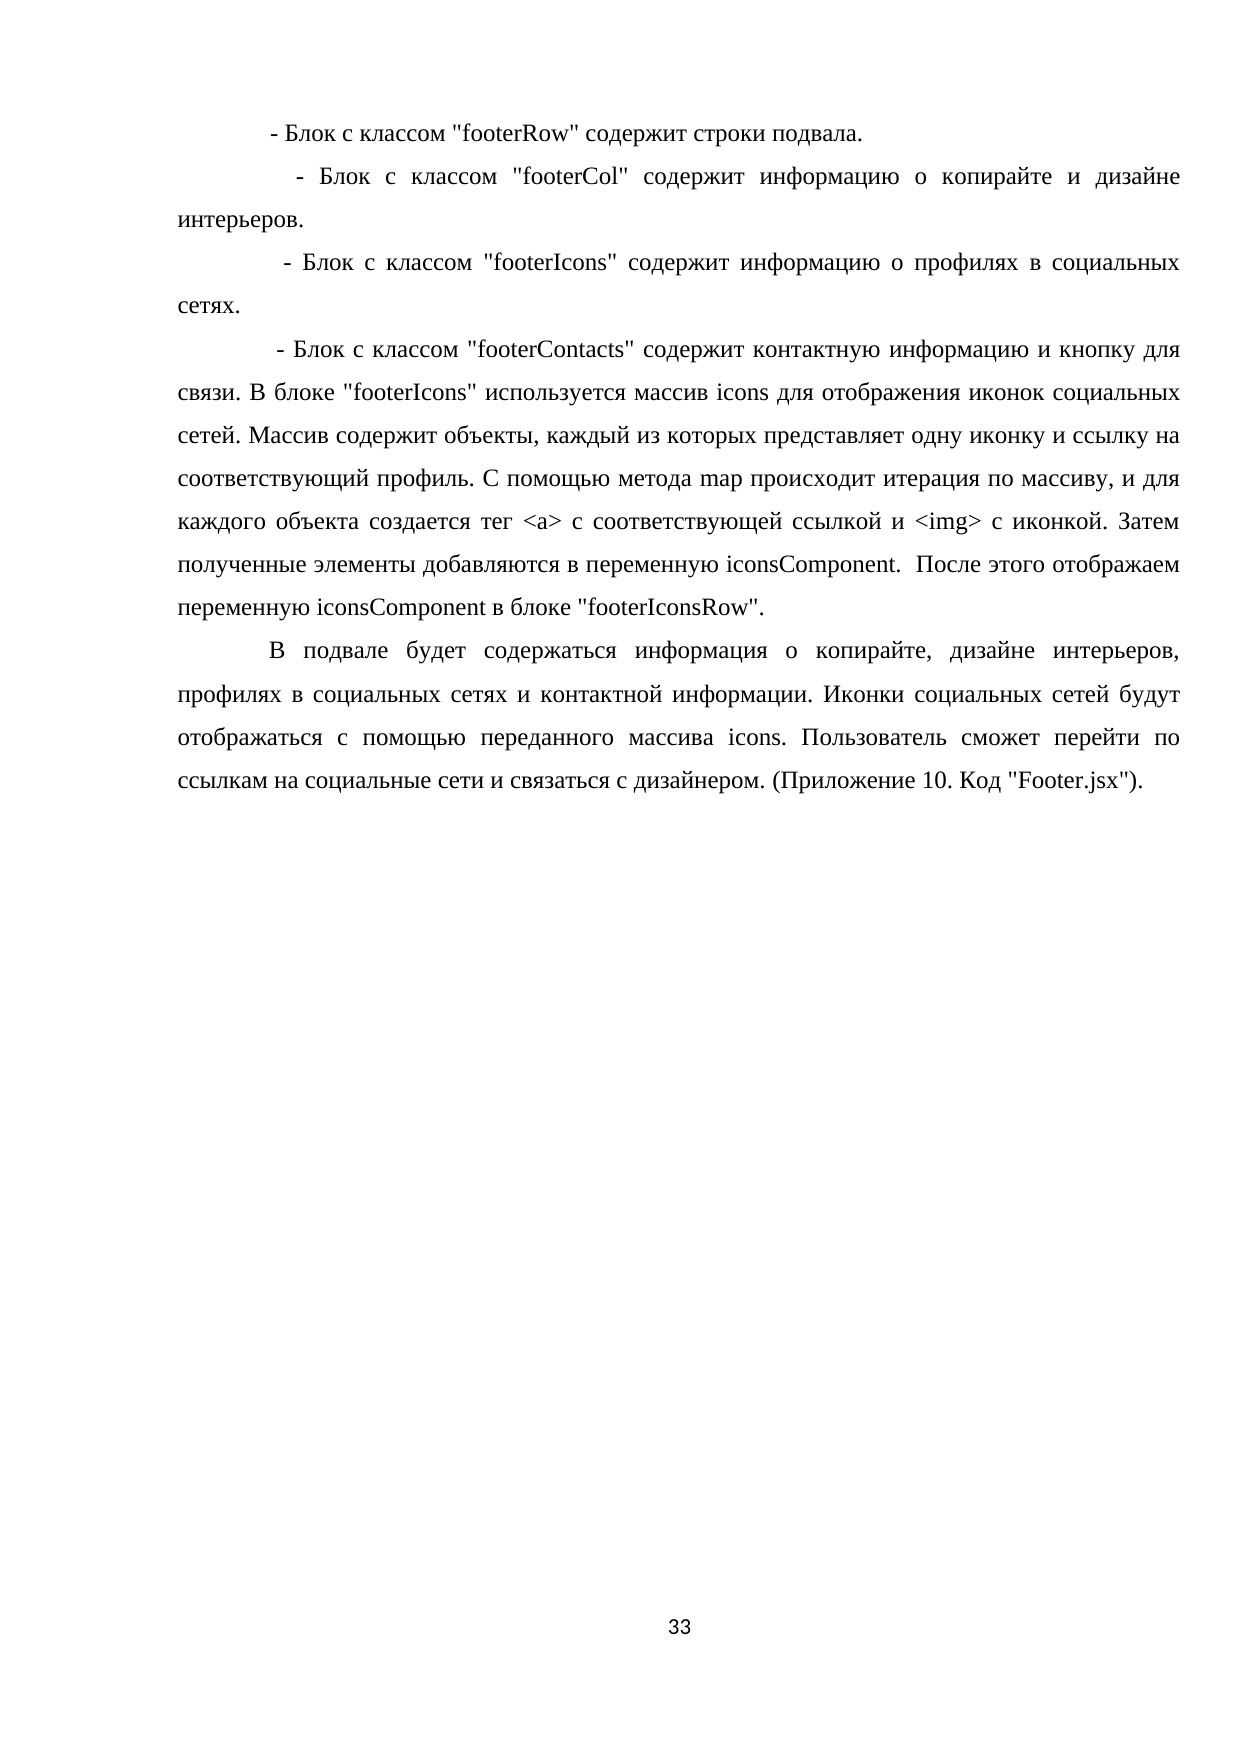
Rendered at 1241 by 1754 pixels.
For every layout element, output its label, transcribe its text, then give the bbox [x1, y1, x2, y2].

text - Блок с классом "footerCol" содержит информацию о копирайте и дизайне интерьеров. [177, 161, 1181, 233]
text - Блок с классом "footerContacts" содержит контактную информацию и кнопку для связи. В блоке "footerIcons" используется массив icons для отображения иконок социальных сетей. Массив содержит объекты, каждый из которых представляет одну иконку и ссылку на соответствующий профиль. С помощью метода map происходит итерация по массиву, и для каждого объекта создается тег <a> с соответствующей ссылкой и <img> с иконкой. Затем полученные элементы добавляются в переменную iconsComponent. После этого отображаем переменную iconsComponent в блоке "footerIconsRow". [177, 334, 1181, 621]
text - Блок с классом "footerRow" содержит строки подвала. [177, 118, 1181, 147]
text - Блок с классом "footerIcons" содержит информацию о профилях в социальных сетях. [177, 247, 1181, 319]
text В подвале будет содержаться информация о копирайте, дизайне интерьеров, профилях в социальных сетях и контактной информации. Иконки социальных сетей будут отображаться с помощью переданного массива icons. Пользователь сможет перейти по ссылкам на социальные сети и связаться с дизайнером. (Приложение 10. Код "Footer.jsx"). [177, 636, 1181, 794]
